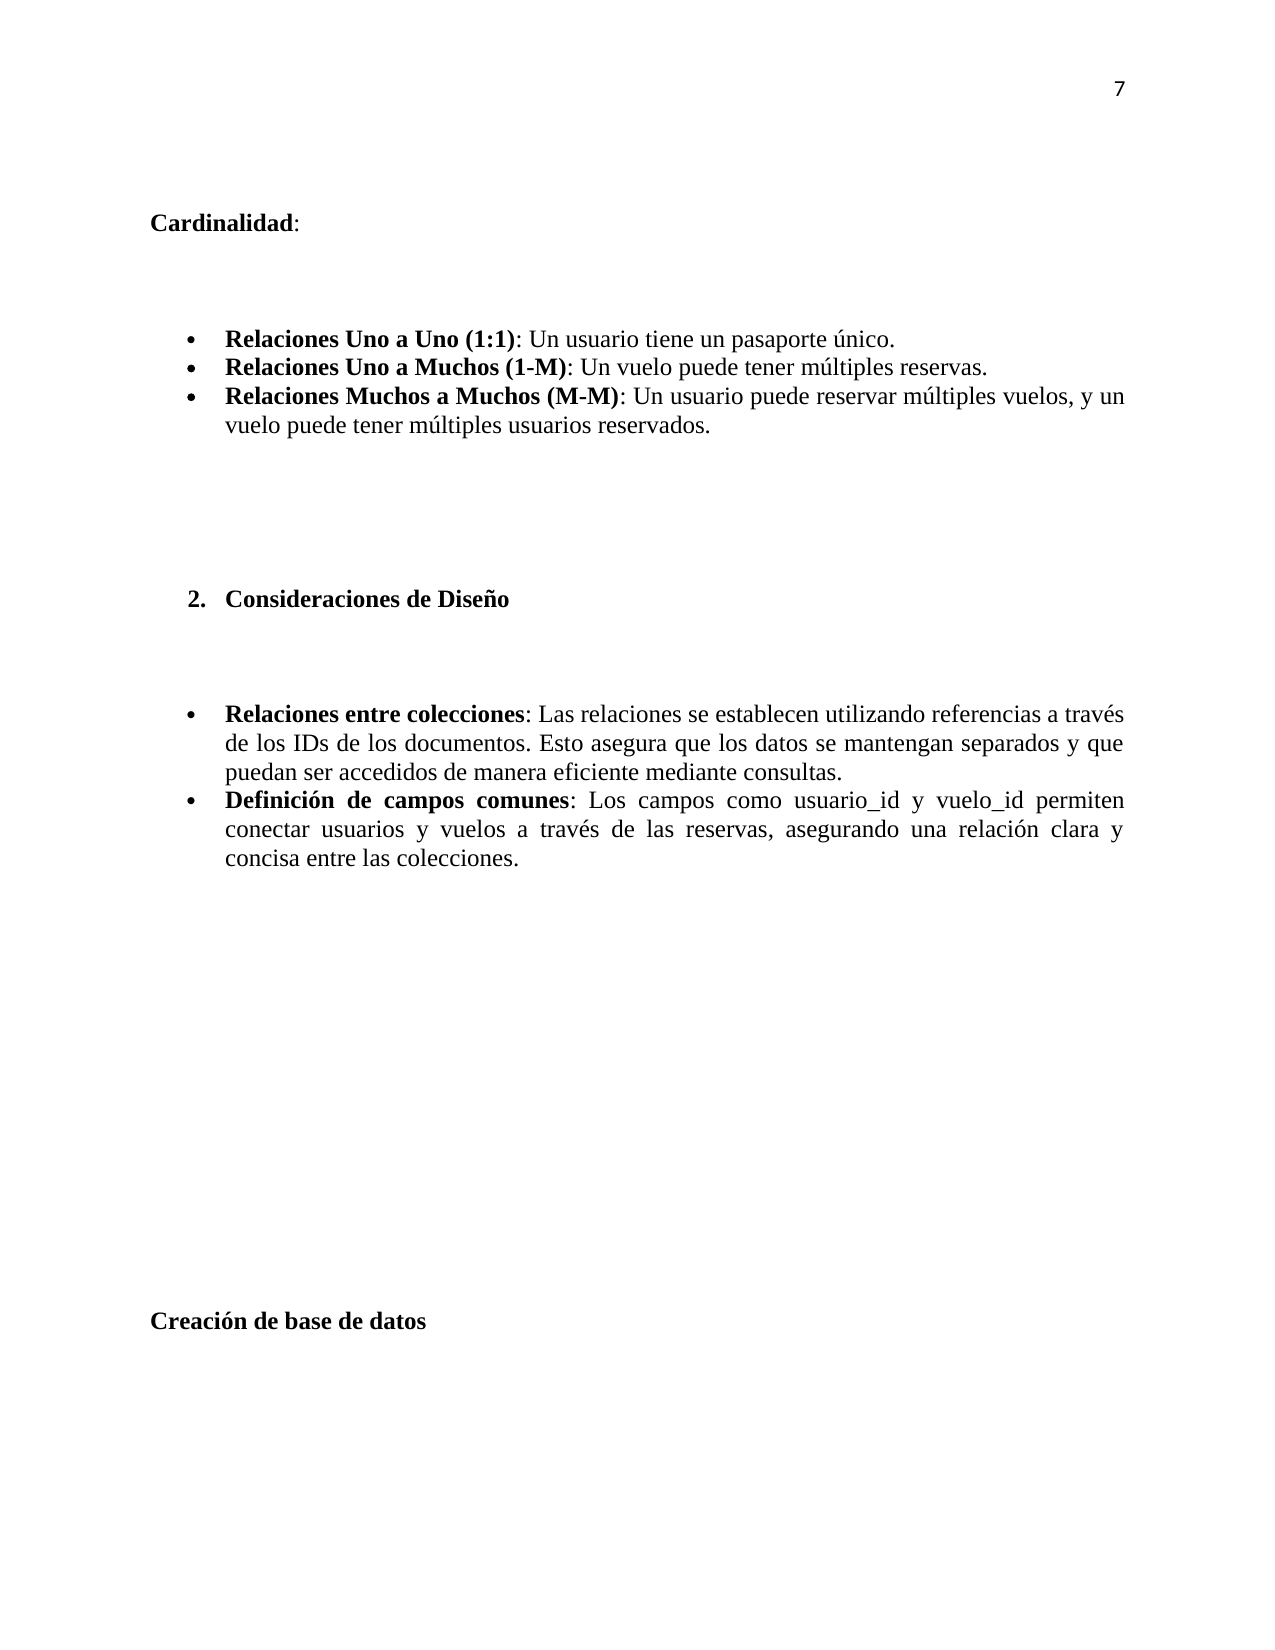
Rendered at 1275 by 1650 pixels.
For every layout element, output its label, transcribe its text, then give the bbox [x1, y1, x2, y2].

list Relaciones Uno a Muchos (1-M): Un vuelo puede tener múltiples reservas. [187, 352, 1125, 381]
list Definición de campos comunes: Los campos como usuario_id y vuelo_id permiten conectar usuarios y vuelos a través de las reservas, asegurando una relación clara y concisa entre las colecciones. [187, 785, 1125, 872]
list Consideraciones de Diseño [187, 584, 1125, 612]
text Creación de base de datos [150, 1306, 1125, 1335]
list Relaciones Uno a Uno (1:1): Un usuario tiene un pasaporte único. [187, 324, 1125, 352]
text Cardinalidad: [150, 208, 1125, 237]
list Relaciones entre colecciones: Las relaciones se establecen utilizando referencias a través de los IDs de los documentos. Esto asegura que los datos se mantengan separados y que puedan ser accedidos de manera eficiente mediante consultas. [187, 699, 1125, 785]
list Relaciones Muchos a Muchos (M-M): Un usuario puede reservar múltiples vuelos, y un vuelo puede tener múltiples usuarios reservados. [187, 381, 1125, 439]
